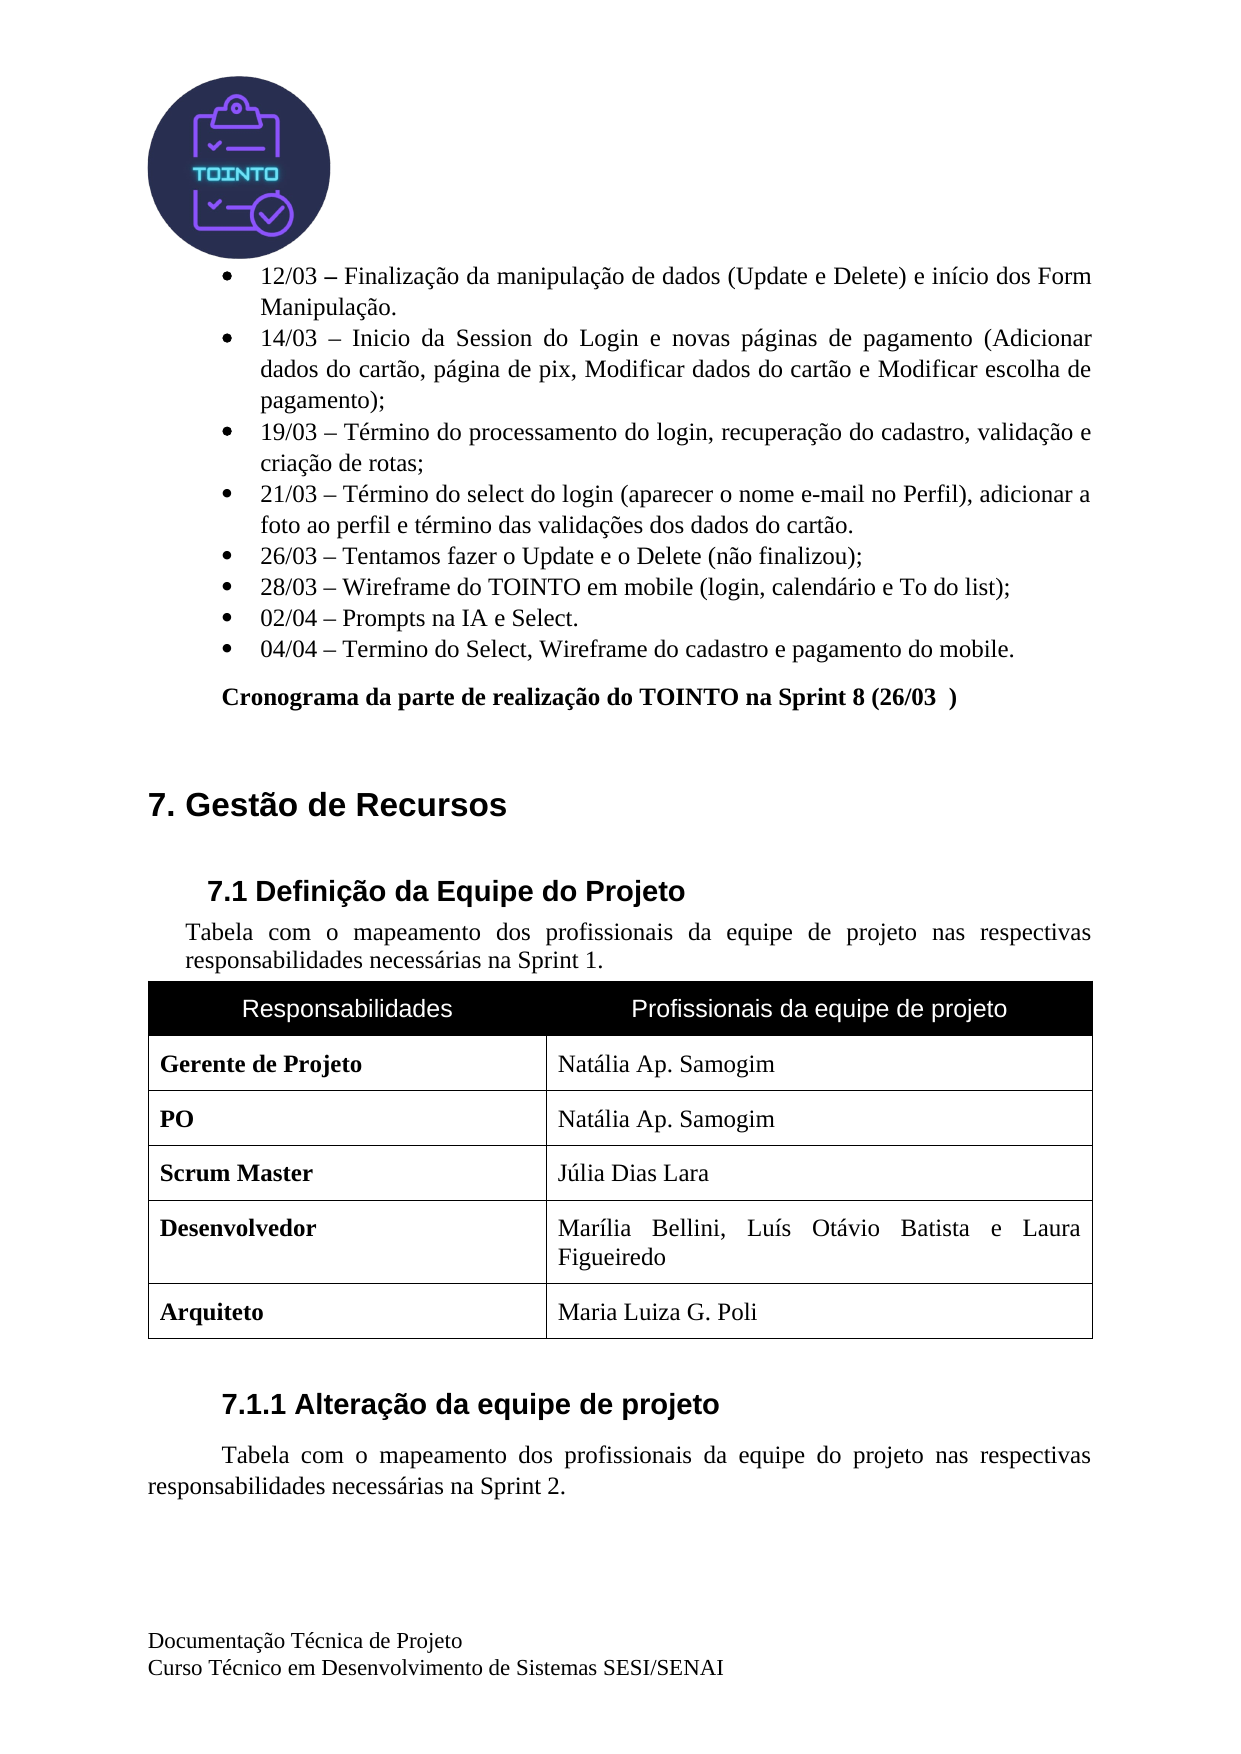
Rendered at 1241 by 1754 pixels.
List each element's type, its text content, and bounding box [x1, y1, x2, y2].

table_cell Gerente de Projeto [149, 1036, 546, 1090]
picture [147, 73, 336, 262]
list 04/04 – Termino do Select, Wireframe do cadastro e pagamento do mobile. [223, 634, 1092, 663]
text Tabela com o mapeamento dos profissionais da equipe de projeto nas respectivas responsabilidades necessárias na Sprint 1. [185, 917, 1092, 974]
table_cell Scrum Master [149, 1146, 546, 1200]
table_cell Marília Bellini, Luís Otávio Batista e Laura Figueiredo [547, 1201, 1092, 1283]
subtitle Definição da Equipe do Projeto [207, 874, 1092, 908]
list 12/03 – Finalização da manipulação de dados (Update e Delete) e início dos Form Manipulação. [223, 261, 1092, 321]
table_cell Júlia Dias Lara [547, 1146, 1092, 1200]
list 19/03 – Término do processamento do login, recuperação do cadastro, validação e criação de rotas; [223, 417, 1092, 476]
text Cronograma da parte de realização do TOINTO na Sprint 8 (26/03 ) [148, 682, 1092, 710]
table_cell Natália Ap. Samogim [547, 1036, 1092, 1090]
list 21/03 – Término do select do login (aparecer o nome e-mail no Perfil), adicionar a foto ao perfil e término das validações dos dados do cartão. [223, 479, 1092, 538]
table_cell Maria Luiza G. Poli [547, 1284, 1092, 1338]
table_cell Arquiteto [149, 1284, 546, 1338]
list 26/03 – Tentamos fazer o Update e o Delete (não finalizou); [223, 541, 1092, 569]
table_cell PO [149, 1091, 546, 1145]
text 7.1.1 Alteração da equipe de projeto [148, 1387, 1092, 1420]
table_cell Desenvolvedor [149, 1201, 546, 1283]
list 14/03 – Inicio da Session do Login e novas páginas de pagamento (Adicionar dados do cartão, página de pix, Modificar dados do cartão e Modificar escolha de pagamento); [223, 323, 1092, 414]
subtitle Gestão de Recursos [148, 785, 1092, 824]
table_header Profissionais da equipe de projeto [546, 982, 1092, 1035]
text Tabela com o mapeamento dos profissionais da equipe do projeto nas respectivas responsabilidades necessárias na Sprint 2. [148, 1440, 1092, 1499]
list 28/03 – Wireframe do TOINTO em mobile (login, calendário e To do list); [223, 572, 1092, 601]
list 02/04 – Prompts na IA e Select. [223, 603, 1092, 632]
table_header Responsabilidades [149, 982, 546, 1035]
table_cell Natália Ap. Samogim [547, 1091, 1092, 1145]
